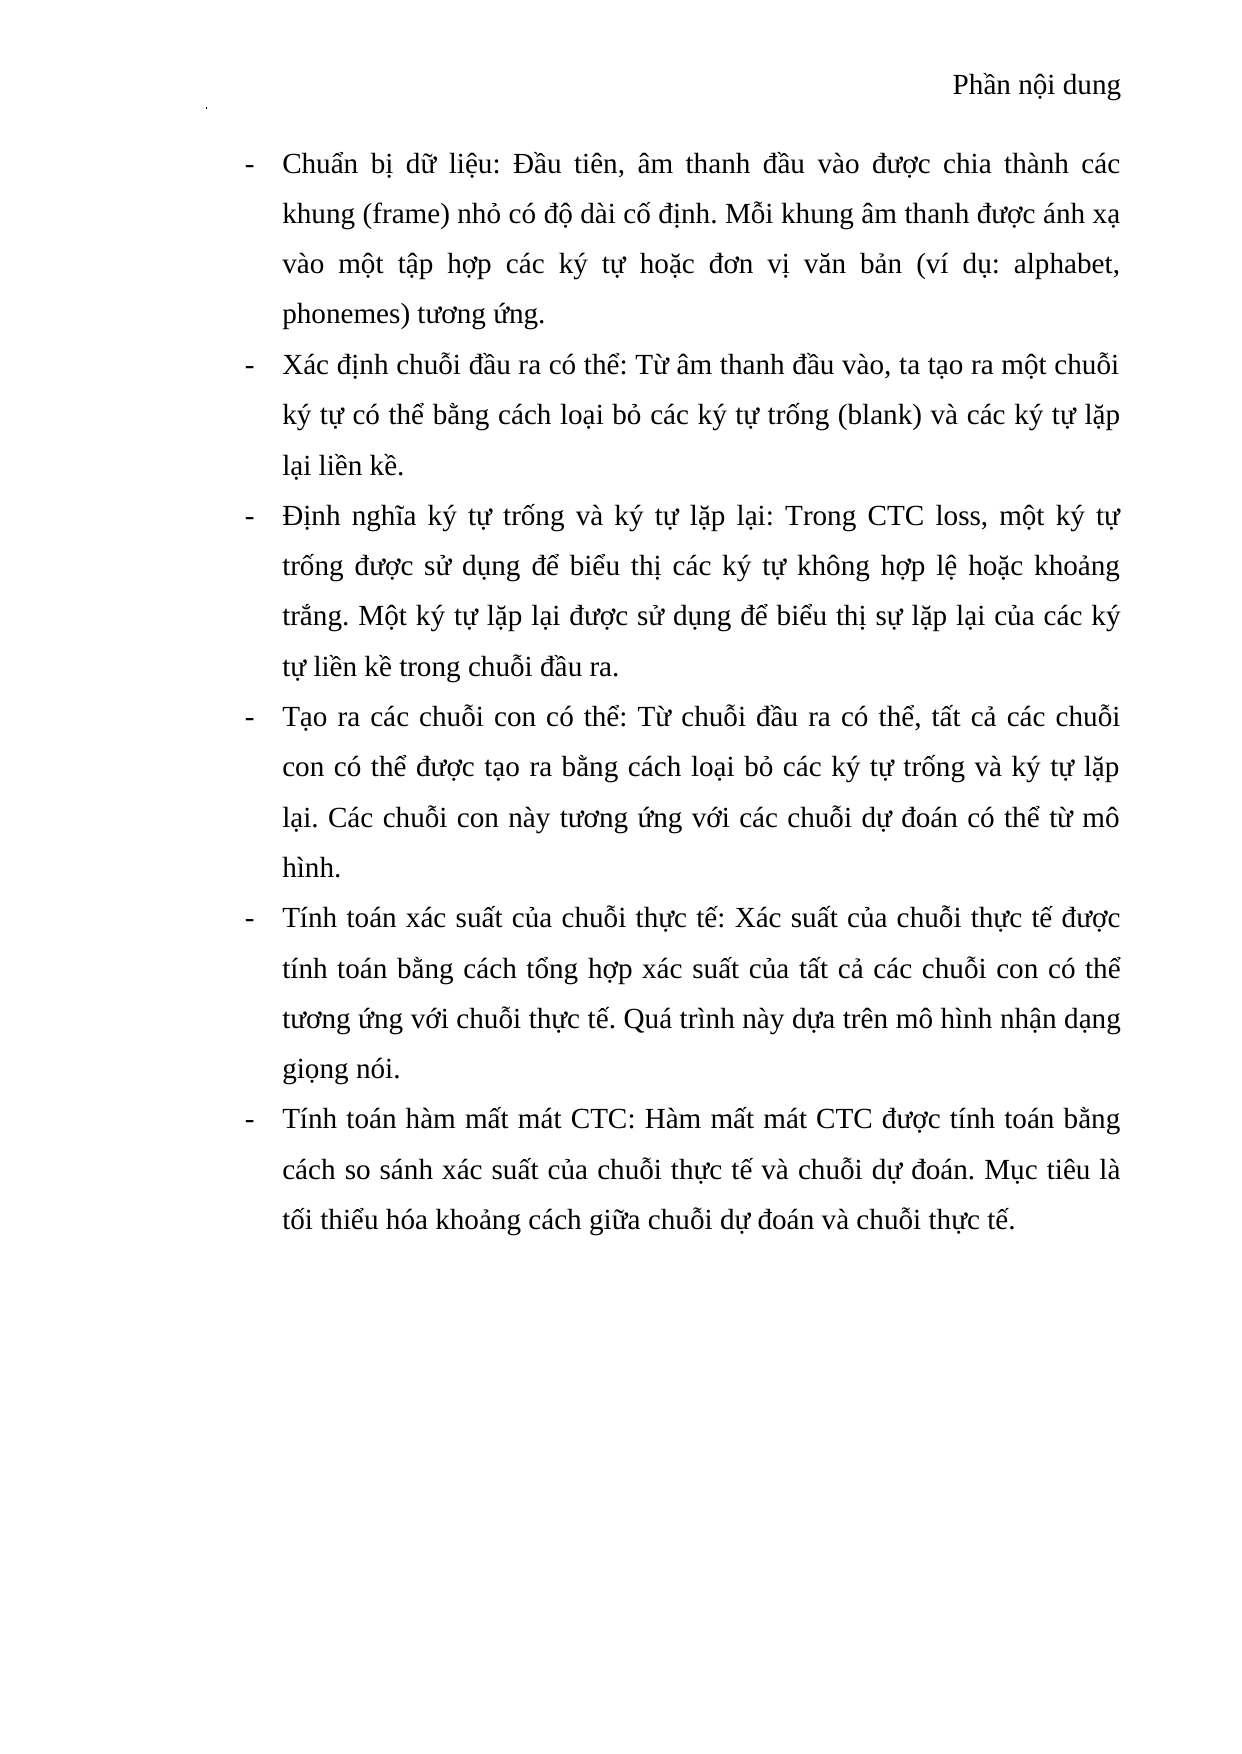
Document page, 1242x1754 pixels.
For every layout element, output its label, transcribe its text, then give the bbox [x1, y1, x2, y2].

list Tính toán xác suất của chuỗi thực tế: Xác suất của chuỗi thực tế được tính toán bằng cách tổng hợp xác suất của tất cả các chuỗi con có thể tương ứng với chuỗi thực tế. Quá trình này dựa trên mô hình nhận dạng giọng nói. [244, 900, 1122, 1085]
list Tạo ra các chuỗi con có thể: Từ chuỗi đầu ra có thể, tất cả các chuỗi con có thể được tạo ra bằng cách loại bỏ các ký tự trống và ký tự lặp lại. Các chuỗi con này tương ứng với các chuỗi dự đoán có thể từ mô hình. [244, 699, 1121, 884]
list Chuẩn bị dữ liệu: Đầu tiên, âm thanh đầu vào được chia thành các khung (frame) nhỏ có độ dài cố định. Mỗi khung âm thanh được ánh xạ vào một tập hợp các ký tự hoặc đơn vị văn bản (ví dụ: alphabet, phonemes) tương ứng. [244, 146, 1122, 330]
list Định nghĩa ký tự trống và ký tự lặp lại: Trong CTC loss, một ký tự trống được sử dụng để biểu thị các ký tự không hợp lệ hoặc khoảng trắng. Một ký tự lặp lại được sử dụng để biểu thị sự lặp lại của các ký tự liền kề trong chuỗi đầu ra. [244, 498, 1122, 682]
list Xác định chuỗi đầu ra có thể: Từ âm thanh đầu vào, ta tạo ra một chuỗi ký tự có thể bằng cách loại bỏ các ký tự trống (blank) và các ký tự lặp lại liền kề. [244, 347, 1121, 481]
list Tính toán hàm mất mát CTC: Hàm mất mát CTC được tính toán bằng cách so sánh xác suất của chuỗi thực tế và chuỗi dự đoán. Mục tiêu là tối thiểu hóa khoảng cách giữa chuỗi dự đoán và chuỗi thực tế. [244, 1102, 1121, 1236]
